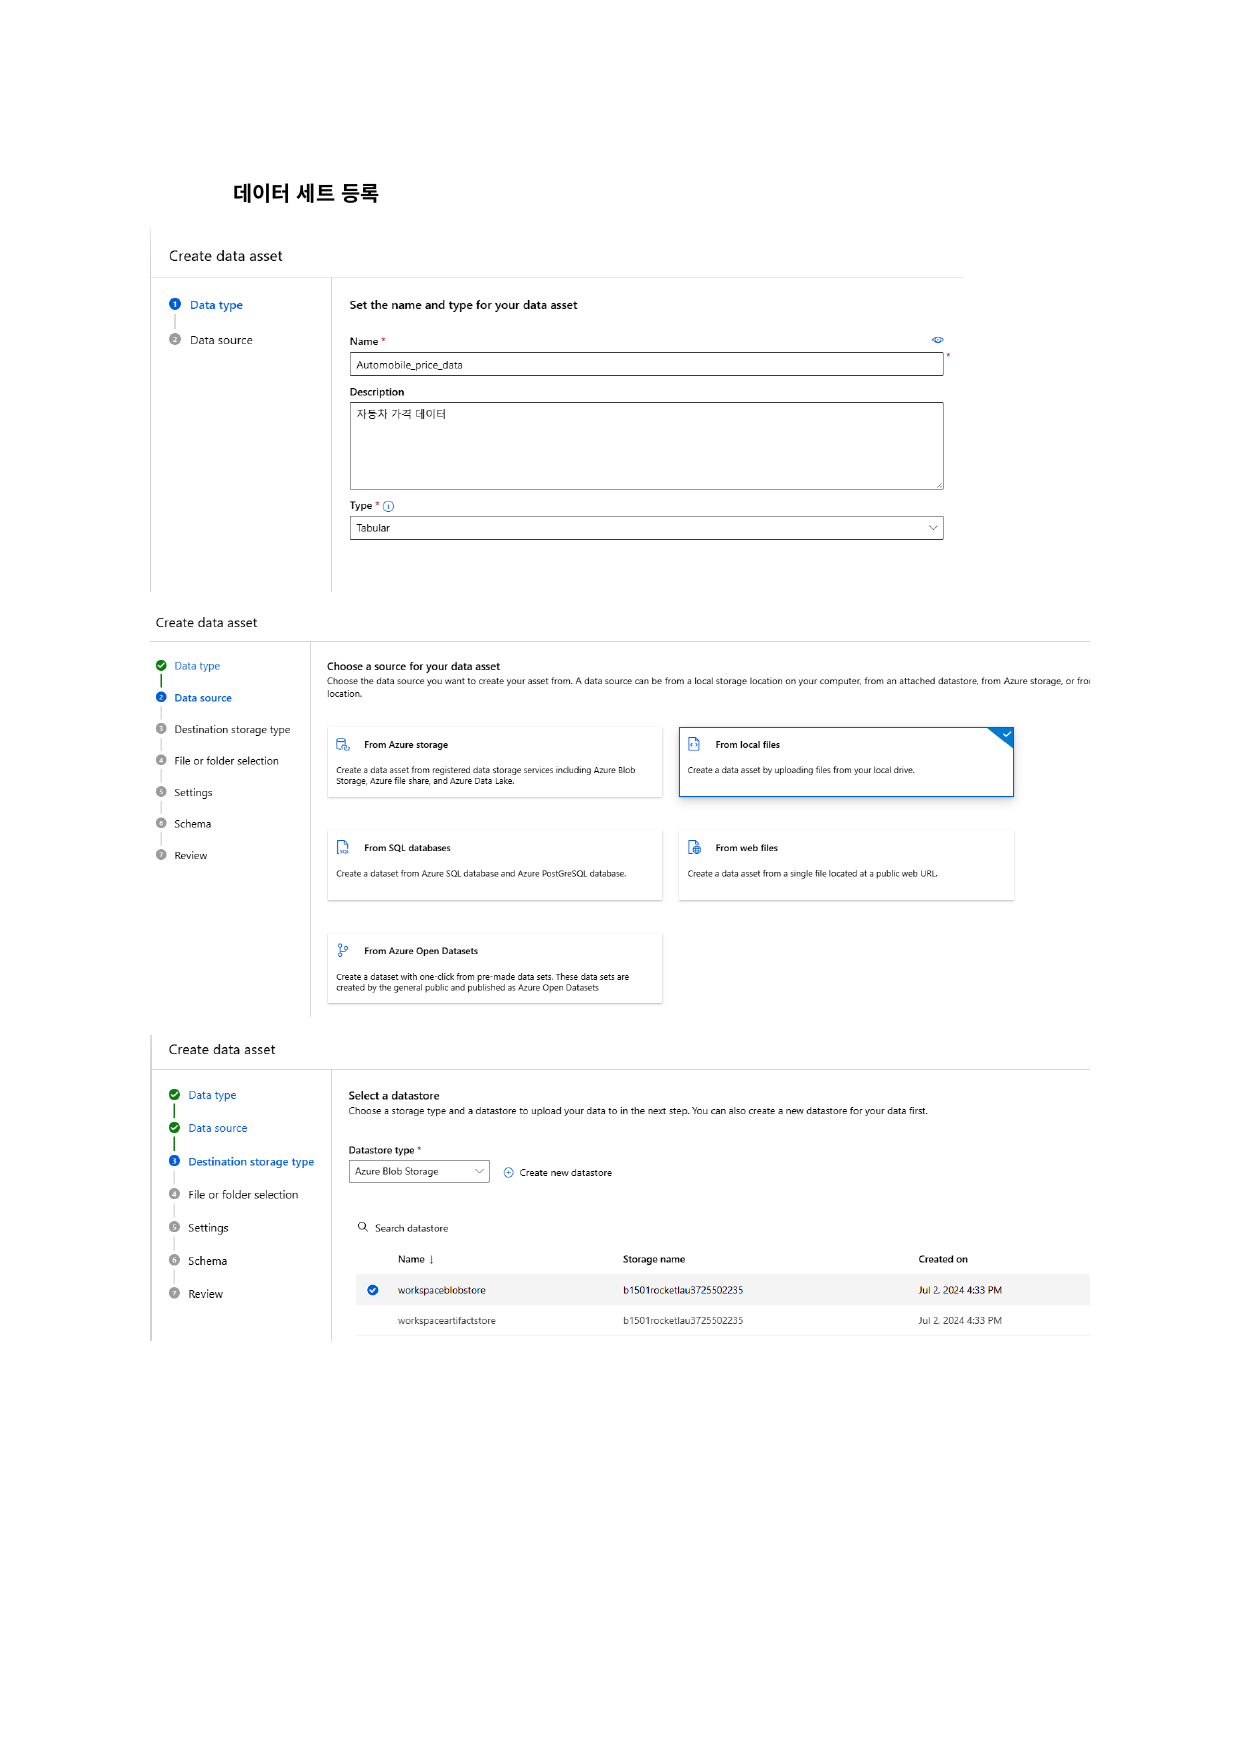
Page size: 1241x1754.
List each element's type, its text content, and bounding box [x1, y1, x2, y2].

subtitle 데이터 세트 등록 [233, 177, 1090, 207]
picture [150, 1035, 1091, 1341]
picture [150, 226, 964, 592]
picture [150, 610, 1091, 1017]
